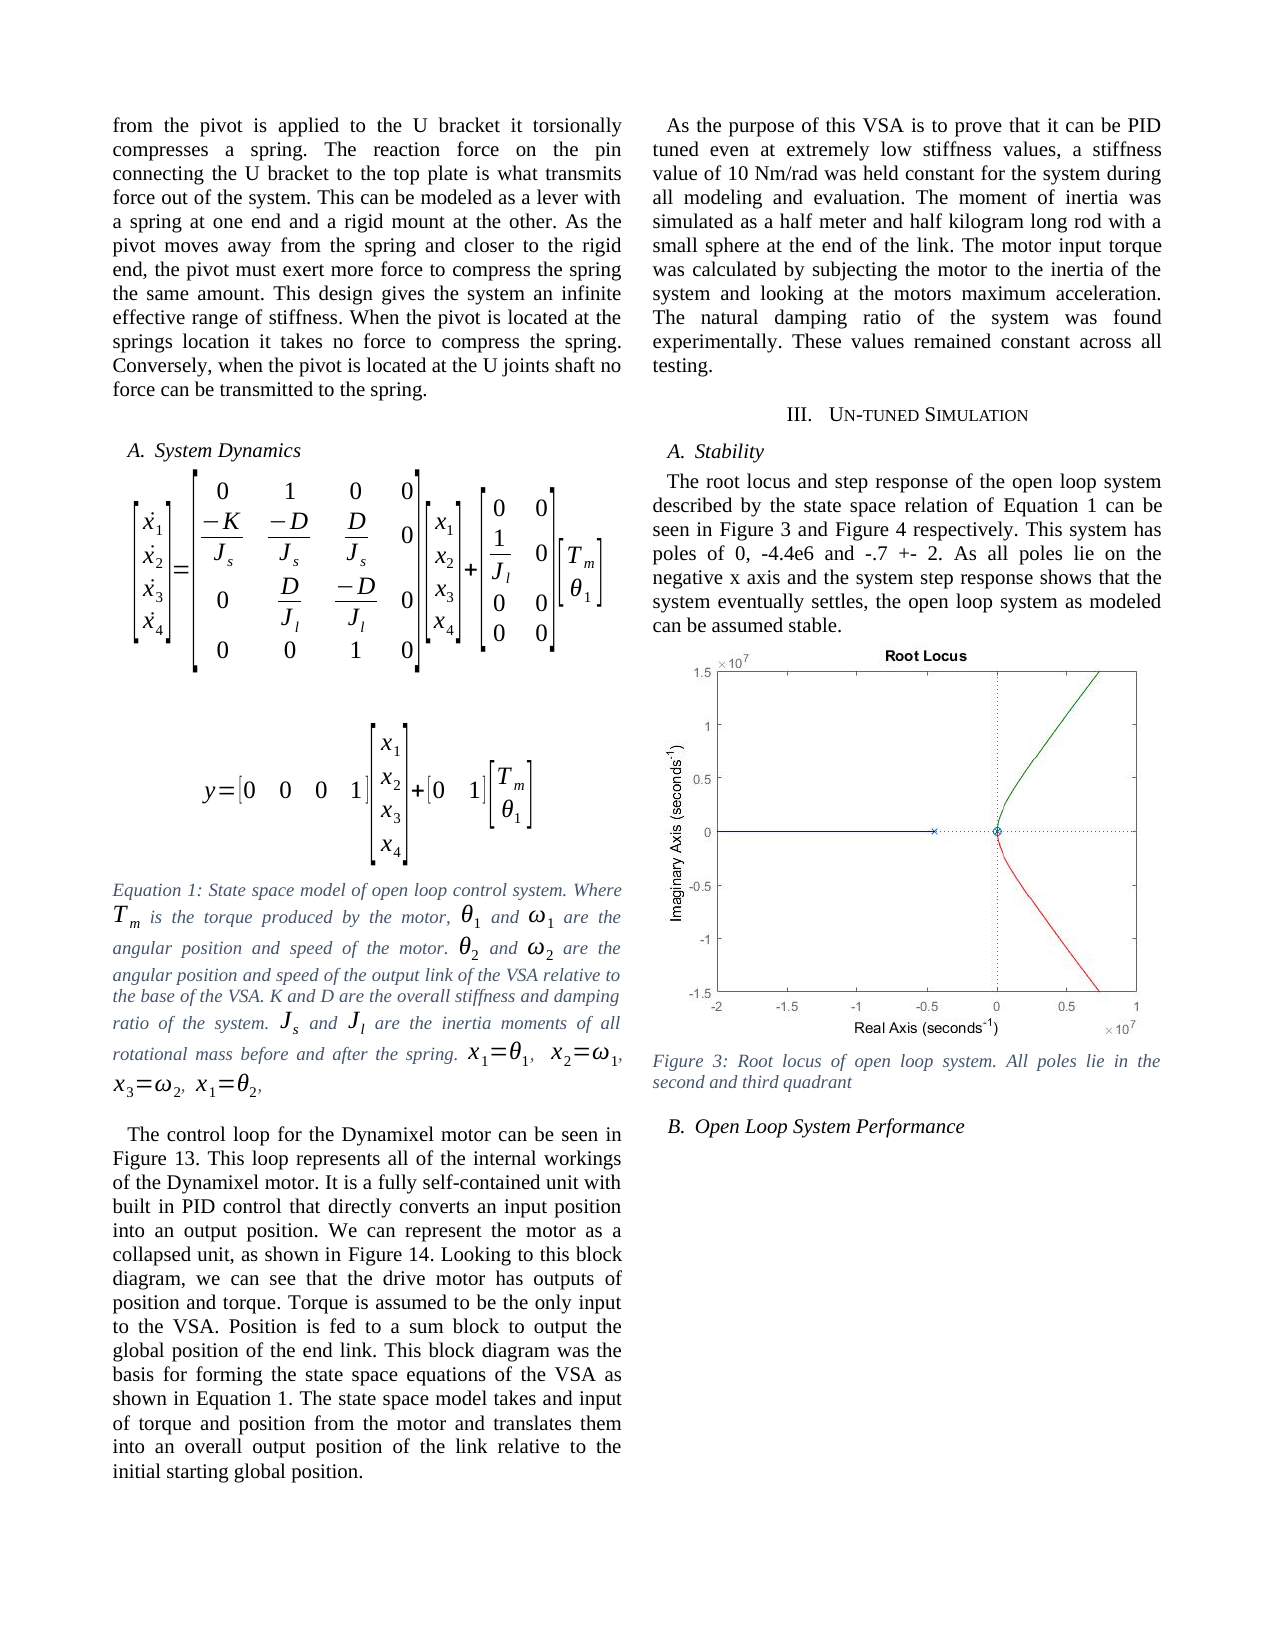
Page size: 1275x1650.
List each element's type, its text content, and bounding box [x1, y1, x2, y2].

subtitle System Dynamics [127, 438, 622, 462]
subtitle Un-tuned Simulation [652, 402, 1162, 426]
subtitle Open Loop System Performance [667, 1113, 1162, 1138]
text The root locus and step response of the open loop system described by the state space relation of Equation 1 can be seen in Figure 3 and Figure 4 respectively. This system has poles of 0, -4.4e6 and -.7 +- 2. As all poles lie on the negative x axis and the system step response shows that the system eventually settles, the open loop system as modeled can be assumed stable. [652, 469, 1162, 637]
text The control loop for the Dynamixel motor can be seen in Figure 11. This loop represents all of the internal workings of the Dynamixel motor. It is a fully self-contained unit with built in PID control that directly converts an input position into an output position. We can represent the motor as a collapsed unit, as shown in Figure 12. Looking to this block diagram, we can see that the drive motor has outputs of position and torque. Torque is assumed to be the only input to the VSA. Position is fed to a sum block to output the global position of the end link. This block diagram was the basis for forming the state space equations of the VSA as shown in Equation 1. The state space model takes and input of torque and position from the motor and translates them into an overall output position of the link relative to the initial starting global position. [112, 1122, 622, 1483]
text As the purpose of this VSA is to prove that it can be PID tuned even at extremely low stiffness values, a stiffness value of 10 Nm/rad was held constant for the system during all modeling and evaluation. The moment of inertia was simulated as a half meter and half kilogram long rod with a small sphere at the end of the link. The motor input torque was calculated by subjecting the motor to the inertia of the system and looking at the motors maximum acceleration. The natural damping ratio of the system was found experimentally. These values remained constant across all testing. [652, 112, 1162, 377]
picture [652, 637, 1163, 1037]
subtitle Stability [667, 439, 1162, 463]
